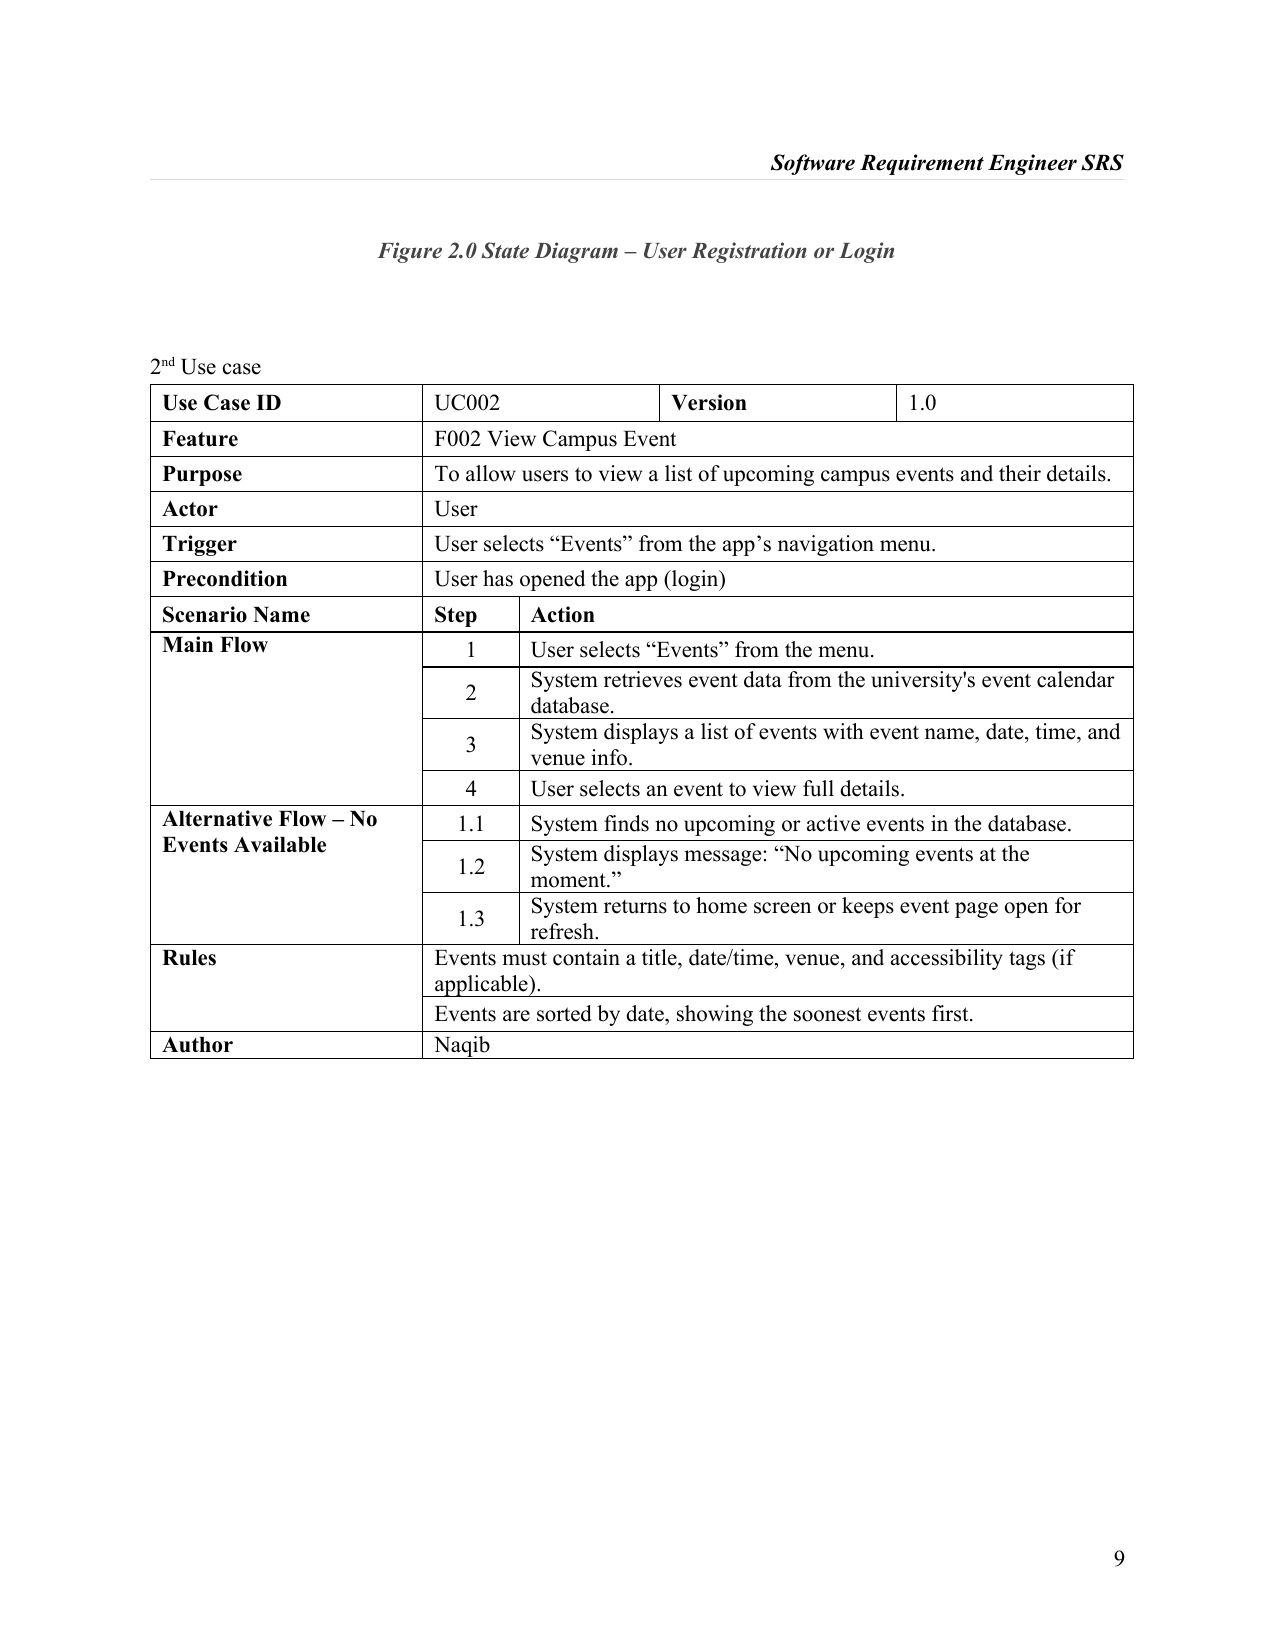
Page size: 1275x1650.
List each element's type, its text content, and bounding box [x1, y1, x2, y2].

table_cell User has opened the app (login) [423, 562, 1133, 596]
table_cell Alternative Flow – No Events Available [151, 806, 422, 944]
table_cell 1.3 [423, 893, 519, 944]
table_cell System retrieves event data from the university's event calendar database. [520, 668, 1133, 718]
table_cell Step [423, 597, 519, 631]
table_header UC002 [423, 385, 659, 421]
text 2nd Use case [150, 354, 1125, 380]
table_cell Author [151, 1032, 422, 1058]
table_cell 1.2 [423, 841, 519, 892]
table_cell System finds no upcoming or active events in the database. [520, 806, 1133, 840]
subtitle Figure 2.0 State Diagram – User Registration or Login [150, 238, 1125, 263]
table_cell Trigger [151, 527, 422, 561]
table_cell Purpose [151, 457, 422, 491]
table_header Version [660, 385, 896, 421]
table_cell 4 [423, 771, 519, 805]
table_cell Main Flow [151, 633, 422, 805]
table_header Use Case ID [151, 385, 422, 421]
table_cell System returns to home screen or keeps event page open for refresh. [520, 893, 1133, 944]
table_cell Events must contain a title, date/time, venue, and accessibility tags (if applicable). [423, 945, 1133, 996]
table_cell Rules [151, 945, 422, 1031]
table_cell 2 [423, 668, 519, 718]
table_cell Events are sorted by date, showing the soonest events first. [423, 997, 1133, 1031]
table_cell User selects “Events” from the app’s navigation menu. [423, 527, 1133, 561]
table_cell Action [520, 597, 1133, 631]
table_cell 3 [423, 719, 519, 770]
table_cell System displays message: “No upcoming events at the moment.” [520, 841, 1133, 892]
table_cell User selects “Events” from the menu. [520, 633, 1133, 666]
table_cell Precondition [151, 562, 422, 596]
table_header 1.0 [897, 385, 1133, 421]
table_cell F002 View Campus Event [423, 422, 1133, 456]
table_cell Scenario Name [151, 597, 422, 631]
table_cell Naqib [423, 1032, 1133, 1058]
table_cell System displays a list of events with event name, date, time, and venue info. [520, 719, 1133, 770]
table_cell User selects an event to view full details. [520, 771, 1133, 805]
table_cell User [423, 492, 1133, 526]
table_cell 1 [423, 633, 519, 666]
table_cell 1.1 [423, 806, 519, 840]
table_cell To allow users to view a list of upcoming campus events and their details. [423, 457, 1133, 491]
table_cell Actor [151, 492, 422, 526]
table_cell Feature [151, 422, 422, 456]
